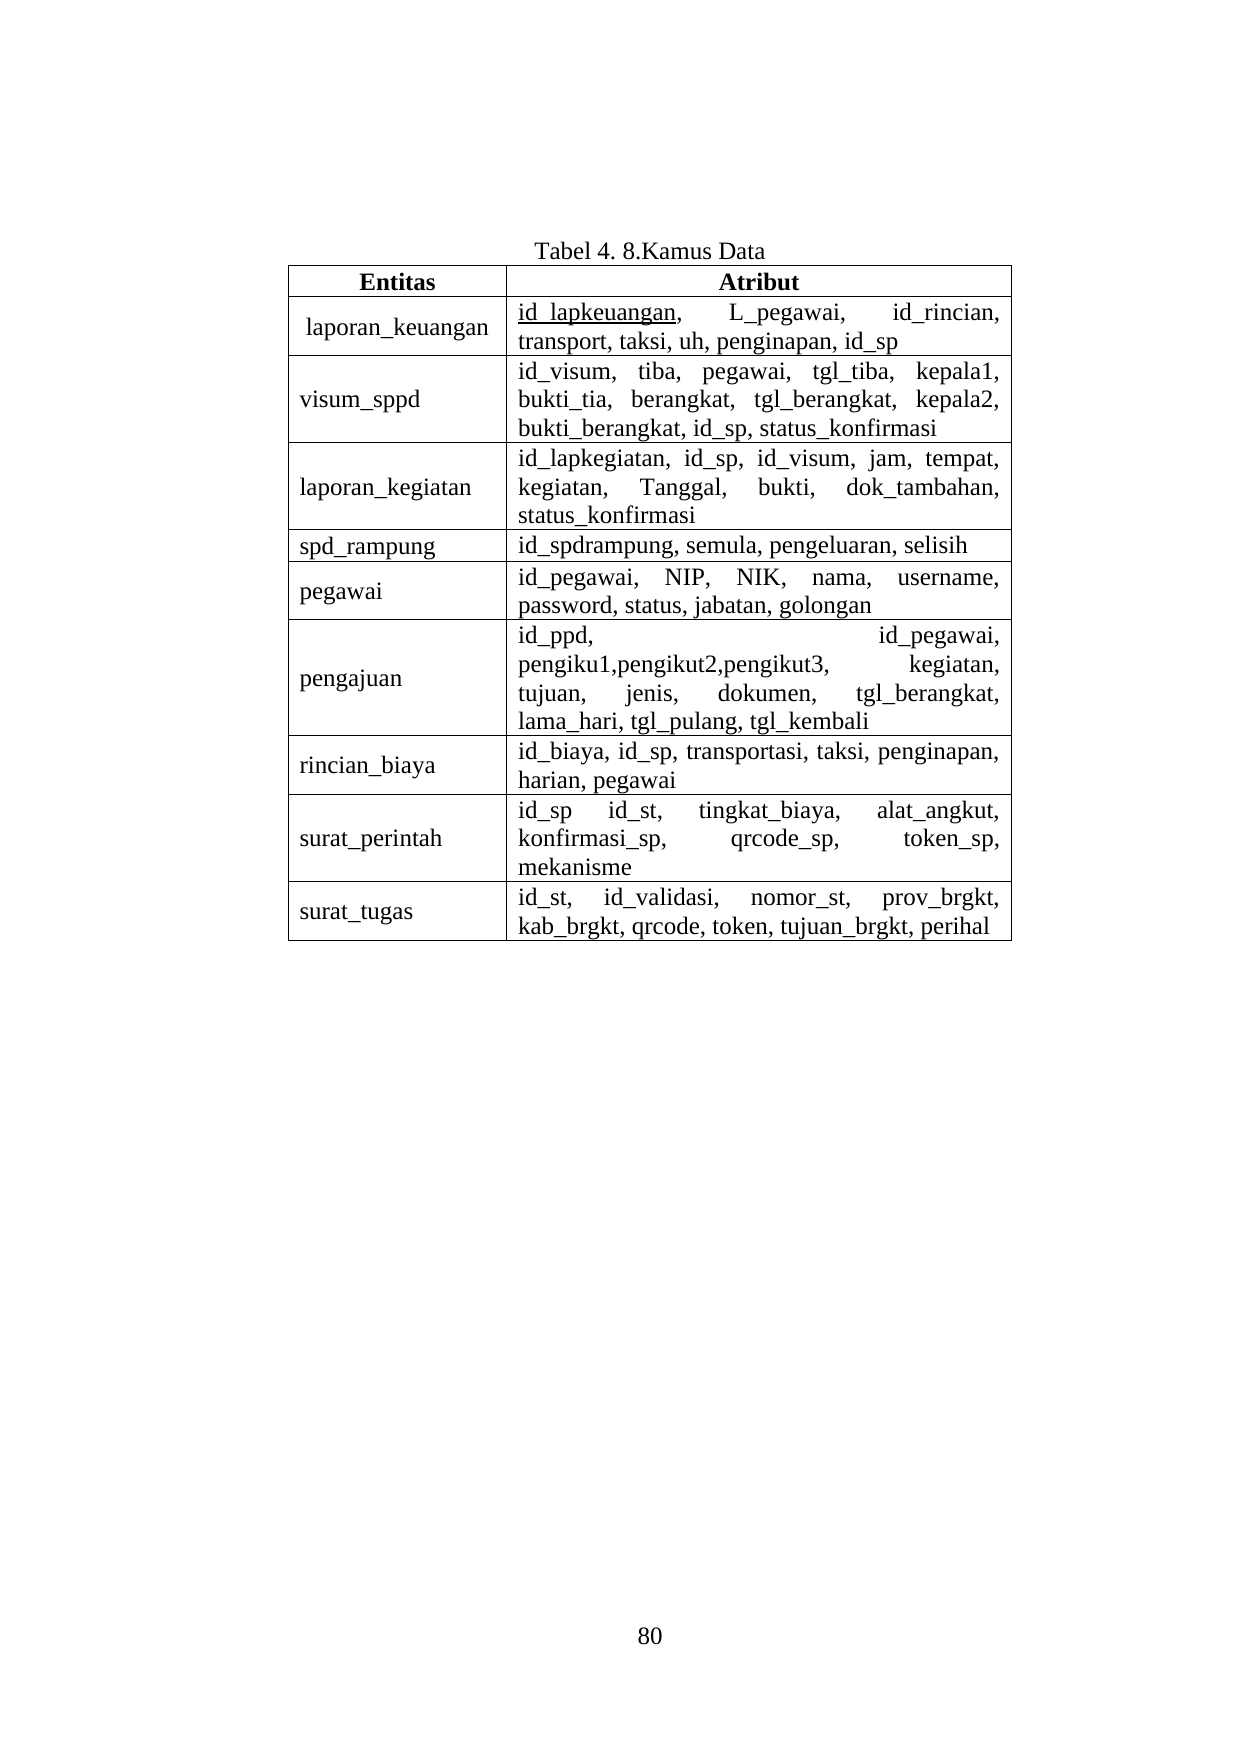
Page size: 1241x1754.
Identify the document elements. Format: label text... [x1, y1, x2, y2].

text Tabel 4. 8.Kamus Data [236, 236, 1063, 265]
table_cell rincian_biaya [289, 736, 506, 794]
table_cell id_sp id_st, tingkat_biaya, alat_angkut, konfirmasi_sp, qrcode_sp, token_sp, mekanisme [507, 795, 1011, 881]
table_cell id_lapkegiatan, id_sp, id_visum, jam, tempat, kegiatan, Tanggal, bukti, dok_tambahan, status_konfirmasi [507, 443, 1011, 529]
table_cell id_ppd, id_pegawai, pengiku1,pengikut2,pengikut3, kegiatan, tujuan, jenis, dokumen, tgl_berangkat, lama_hari, tgl_pulang, tgl_kembali [507, 620, 1011, 735]
table_cell id_biaya, id_sp, transportasi, taksi, penginapan, harian, pegawai [507, 736, 1011, 794]
table_cell id_visum, tiba, pegawai, tgl_tiba, kepala1, bukti_tia, berangkat, tgl_berangkat, kepala2, bukti_berangkat, id_sp, status_konfirmasi [507, 356, 1011, 442]
table_cell id_spdrampung, semula, pengeluaran, selisih [507, 530, 1011, 561]
table_cell laporan_keuangan [289, 297, 506, 355]
table_cell visum_sppd [289, 356, 506, 442]
table_header Atribut [507, 266, 1011, 296]
table_cell surat_perintah [289, 795, 506, 881]
table_cell laporan_kegiatan [289, 443, 506, 529]
table_cell id_lapkeuangan, L_pegawai, id_rincian, transport, taksi, uh, penginapan, id_sp [507, 297, 1011, 355]
table_cell pegawai [289, 562, 506, 619]
table_cell id_pegawai, NIP, NIK, nama, username, password, status, jabatan, golongan [507, 562, 1011, 619]
table_cell id_st, id_validasi, nomor_st, prov_brgkt, kab_brgkt, qrcode, token, tujuan_brgkt, perihal [507, 882, 1011, 939]
table_header Entitas [289, 266, 506, 296]
table_cell spd_rampung [289, 530, 506, 561]
table_cell surat_tugas [289, 882, 506, 939]
table_cell pengajuan [289, 620, 506, 735]
